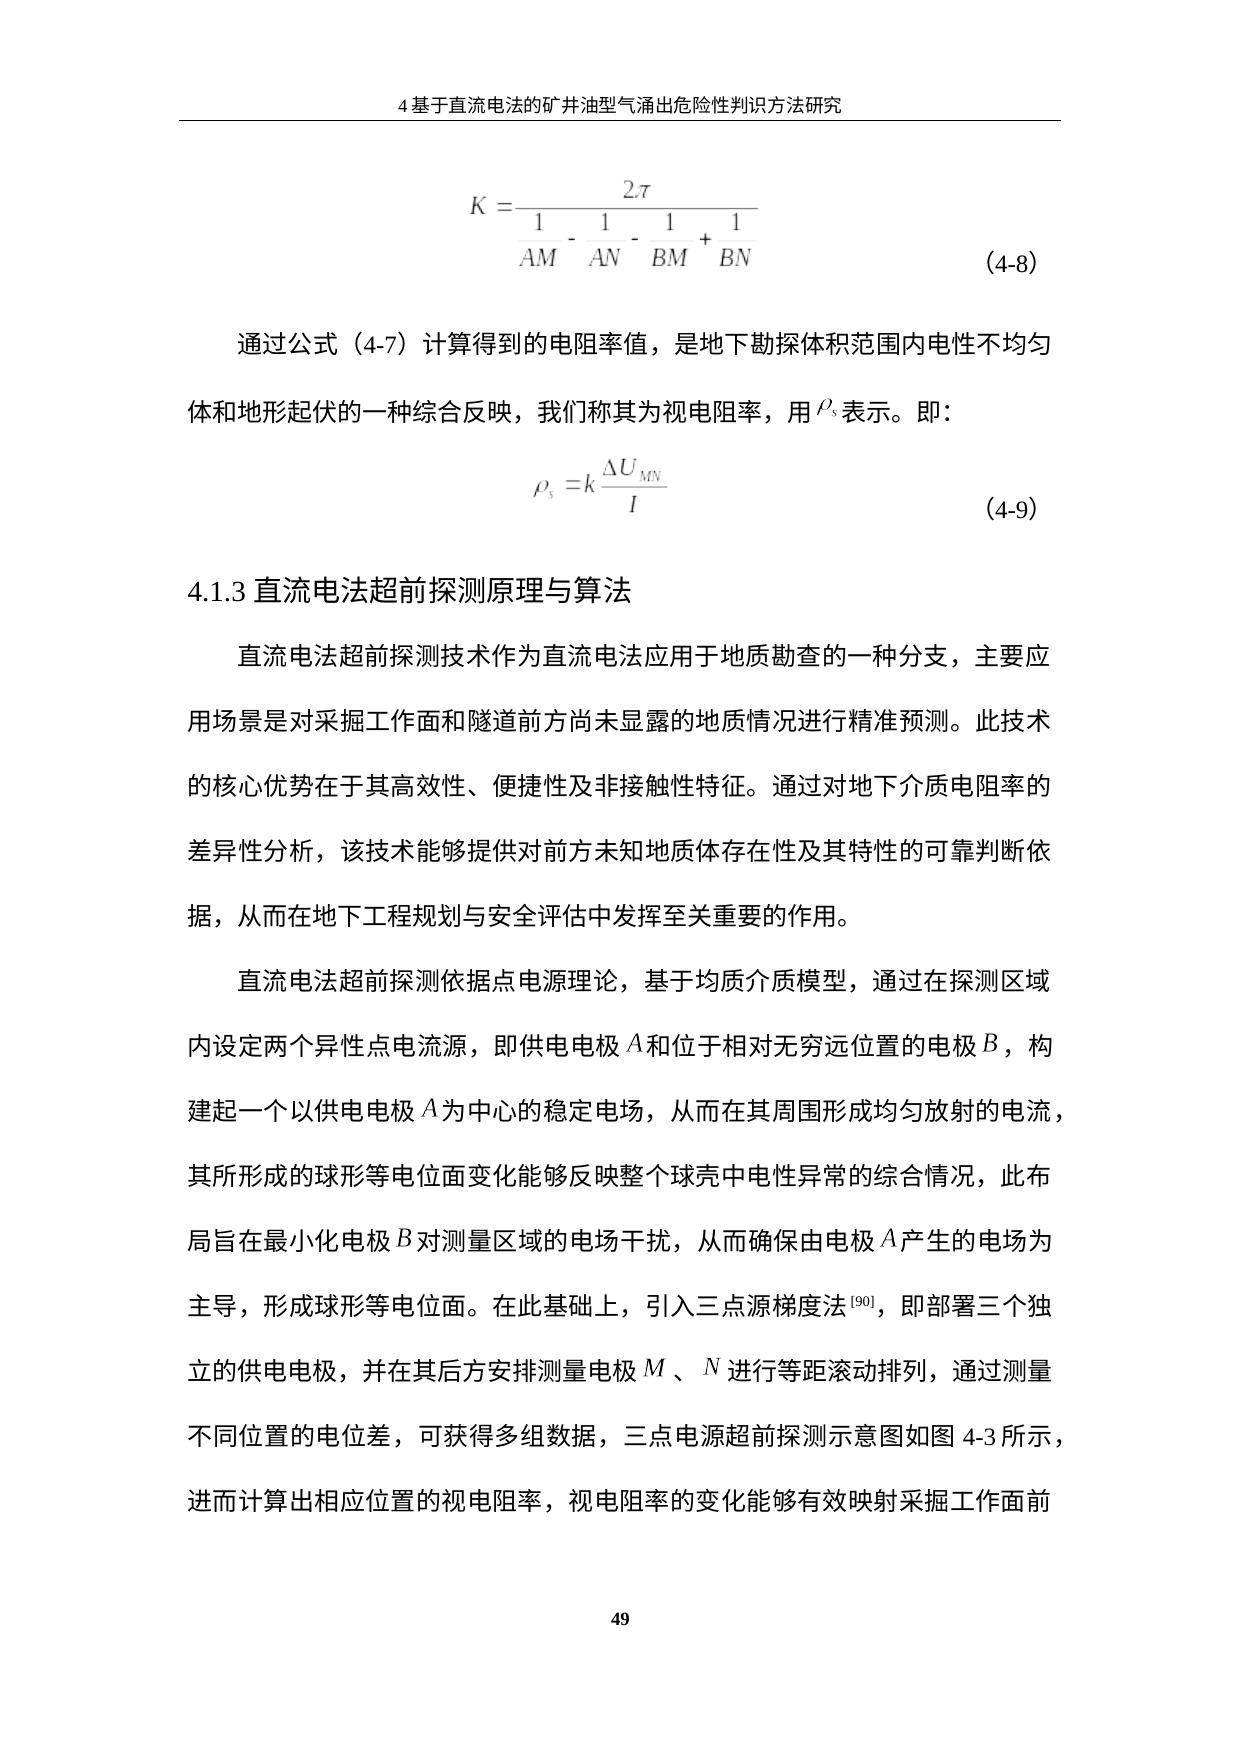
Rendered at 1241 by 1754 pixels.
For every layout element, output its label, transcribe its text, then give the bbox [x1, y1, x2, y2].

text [187, 947, 1053, 1532]
text 通过公式（4-7）计算得到的电阻率值，是地下勘探体积范围内电性不均匀体和地形起伏的一种综合反映，我们称其为视电阻率，用表示。即： [187, 310, 1053, 440]
text 直流电法超前探测技术作为直流电法应用于地质勘查的一种分支，主要应用场景是对采掘工作面和隧道前方尚未显露的地质情况进行精准预测。此技术的核心优势在于其高效性、便捷性及非接触性特征。通过对地下介质电阻率的差异性分析，该技术能够提供对前方未知地质体存在性及其特性的可靠判断依据，从而在地下工程规划与安全评估中发挥至关重要的作用。 [187, 622, 1053, 947]
list 直流电法超前探测原理与算法 [187, 568, 1053, 610]
